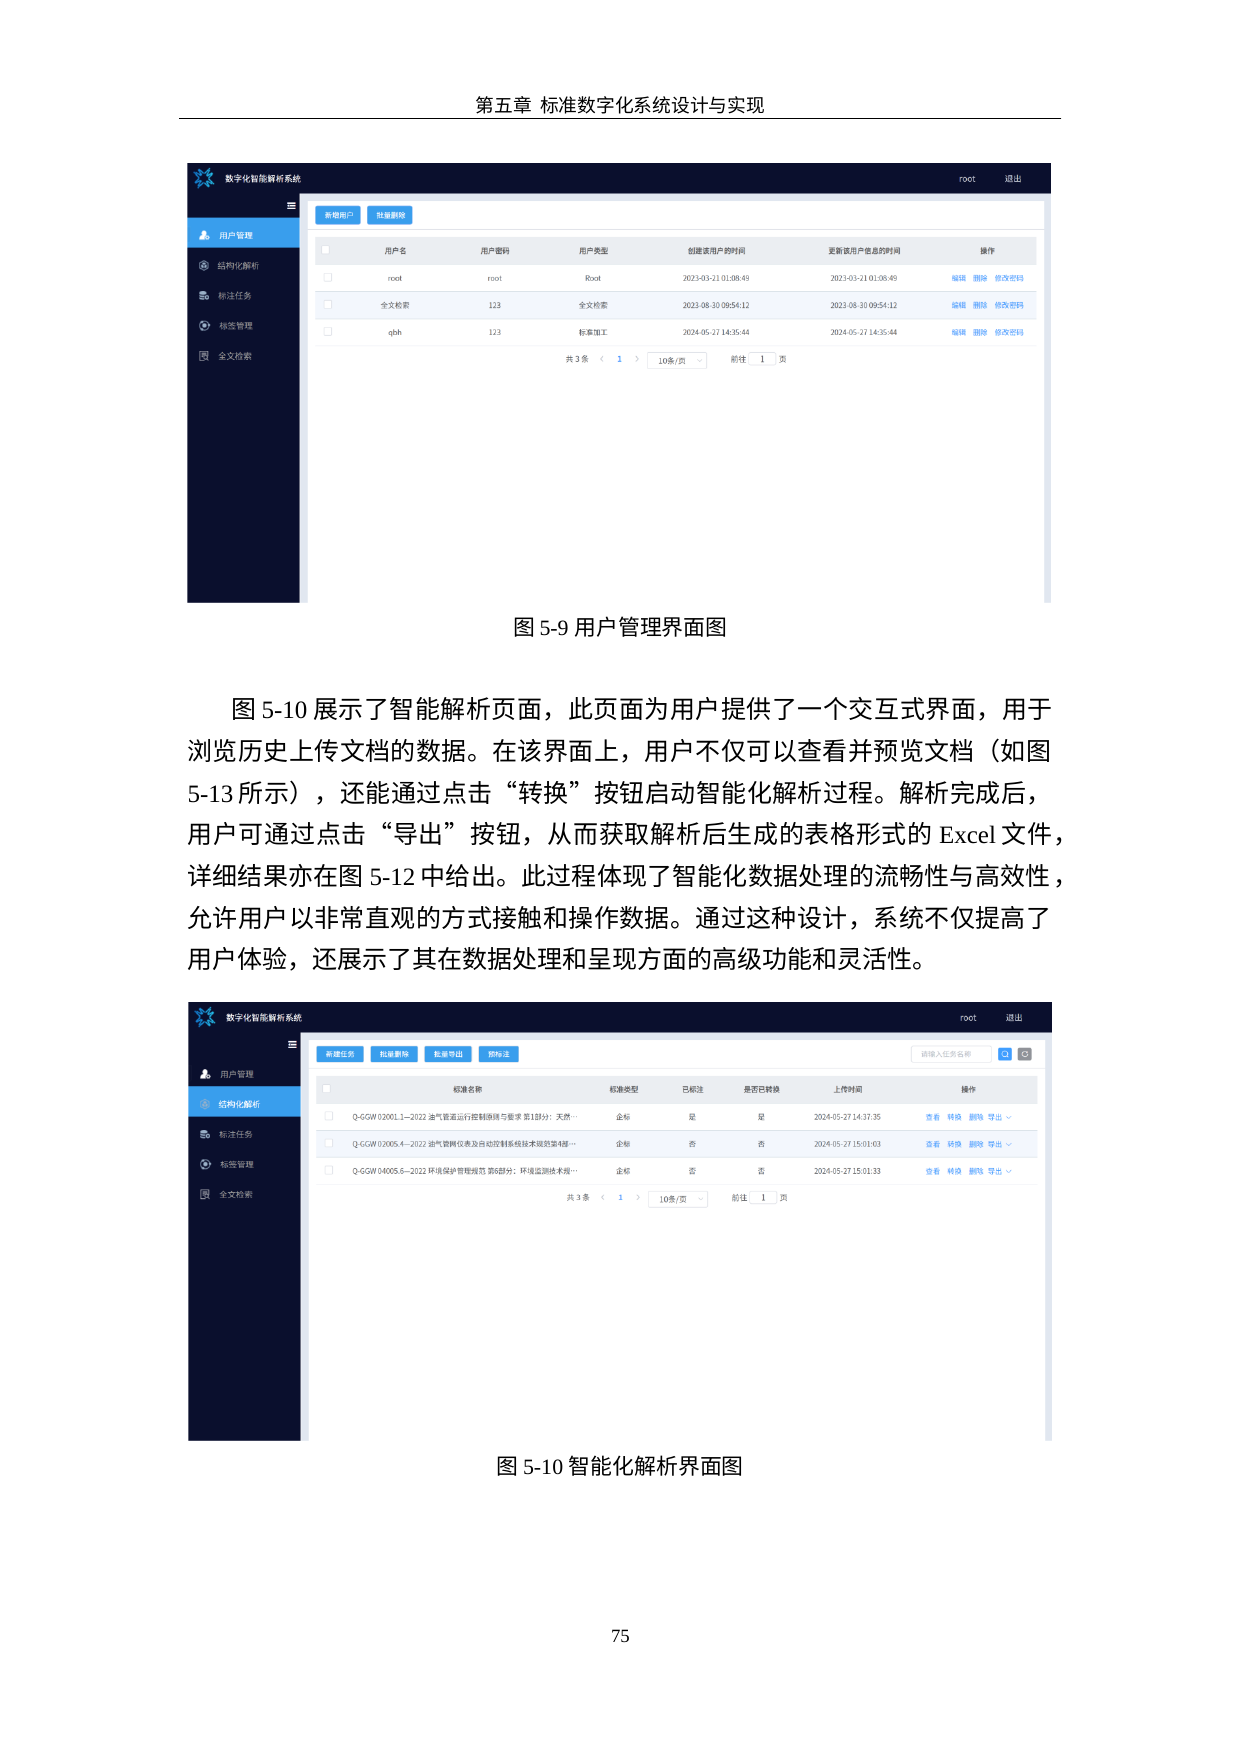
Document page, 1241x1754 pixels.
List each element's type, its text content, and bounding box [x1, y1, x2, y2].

picture [188, 1002, 1052, 1441]
text 图5-10 智能化解析界面图 [187, 1441, 1053, 1482]
picture [187, 163, 1051, 603]
text 图5-9 用户管理界面图 [187, 602, 1053, 644]
text 图5-10展示了智能解析页面，此页面为用户提供了一个交互式界面，用于浏览历史上传文档的数据。在该界面上，用户不仅可以查看并预览文档（如图5-13所示），还能通过点击“转换”按钮启动智能化解析过程。解析完成后，用户可通过点击“导出”按钮，从而获取解析后生成的表格形式的Excel文件，详细结果亦在图5-12中给出。此过程体现了智能化数据处理的流畅性与高效性，允许用户以非常直观的方式接触和操作数据。通过这种设计，系统不仅提高了用户体验，还展示了其在数据处理和呈现方面的高级功能和灵活性。 [187, 686, 1053, 977]
